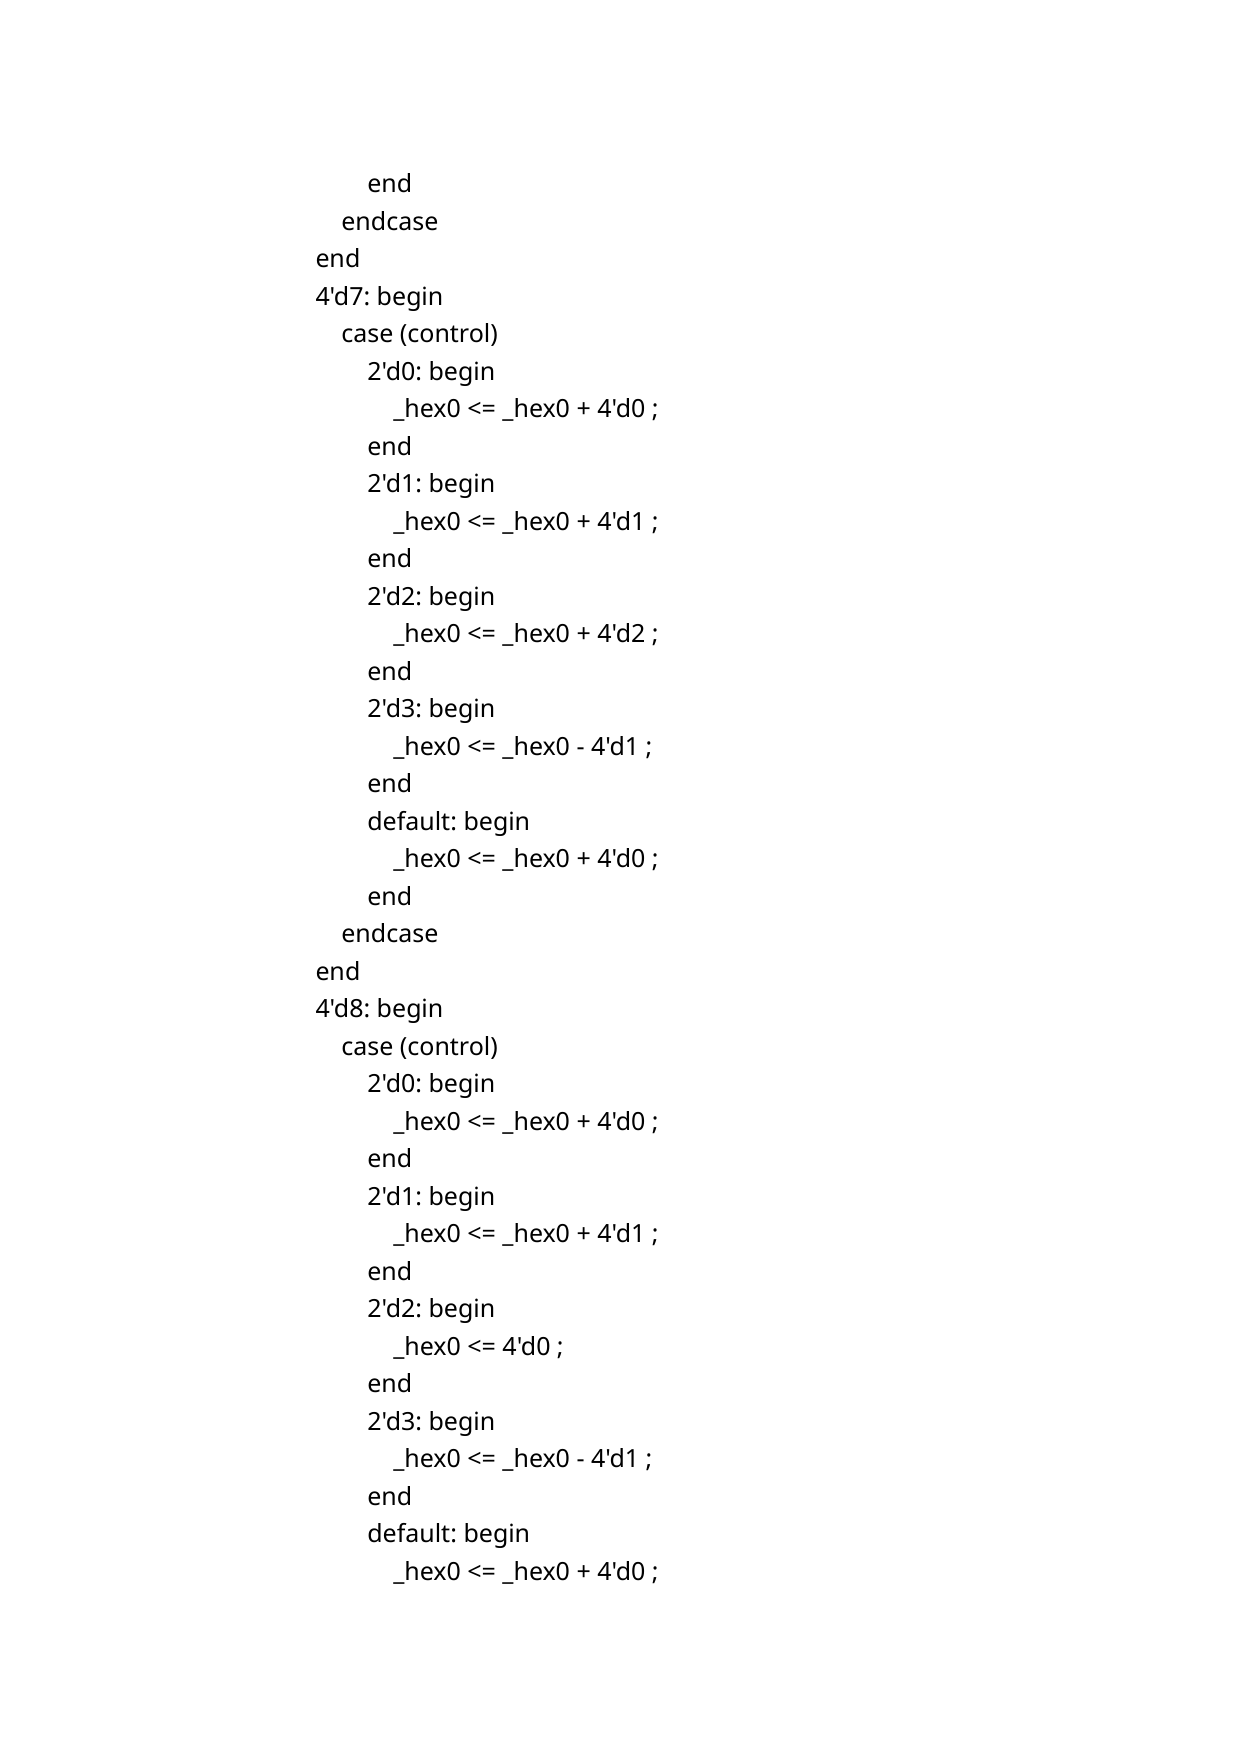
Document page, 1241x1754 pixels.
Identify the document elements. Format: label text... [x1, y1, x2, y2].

list _hex0 <= _hex0 + 4'd2 ; [237, 614, 1053, 652]
list end [237, 164, 1053, 202]
list end [237, 1252, 1053, 1289]
list 2'd1: begin [237, 464, 1053, 502]
list 2'd3: begin [237, 689, 1053, 727]
list end [237, 239, 1053, 277]
list end [237, 764, 1053, 802]
list default: begin [237, 802, 1053, 839]
list end [237, 952, 1053, 989]
list case (control) [237, 314, 1053, 352]
list end [237, 652, 1053, 689]
list endcase [237, 914, 1053, 952]
list 2'd0: begin [237, 352, 1053, 389]
list 2'd3: begin [237, 1402, 1053, 1439]
list 2'd0: begin [237, 1064, 1053, 1102]
list 2'd2: begin [237, 577, 1053, 614]
list _hex0 <= _hex0 + 4'd1 ; [237, 502, 1053, 539]
list end [237, 1364, 1053, 1402]
list end [237, 1139, 1053, 1177]
list 4'd8: begin [237, 989, 1053, 1027]
list end [237, 427, 1053, 464]
list _hex0 <= _hex0 - 4'd1 ; [237, 1439, 1053, 1477]
list 4'd7: begin [237, 277, 1053, 314]
list _hex0 <= _hex0 + 4'd1 ; [237, 1214, 1053, 1252]
list _hex0 <= _hex0 + 4'd0 ; [237, 389, 1053, 427]
list default: begin [237, 1514, 1053, 1552]
list _hex0 <= _hex0 + 4'd0 ; [237, 839, 1053, 877]
list _hex0 <= 4'd0 ; [237, 1327, 1053, 1364]
list endcase [237, 202, 1053, 239]
list case (control) [237, 1027, 1053, 1064]
list _hex0 <= _hex0 + 4'd0 ; [237, 1552, 1053, 1589]
list end [237, 1477, 1053, 1514]
list _hex0 <= _hex0 - 4'd1 ; [237, 727, 1053, 764]
list 2'd1: begin [237, 1177, 1053, 1214]
list end [237, 877, 1053, 914]
list _hex0 <= _hex0 + 4'd0 ; [237, 1102, 1053, 1139]
list 2'd2: begin [237, 1289, 1053, 1327]
list end [237, 539, 1053, 577]
